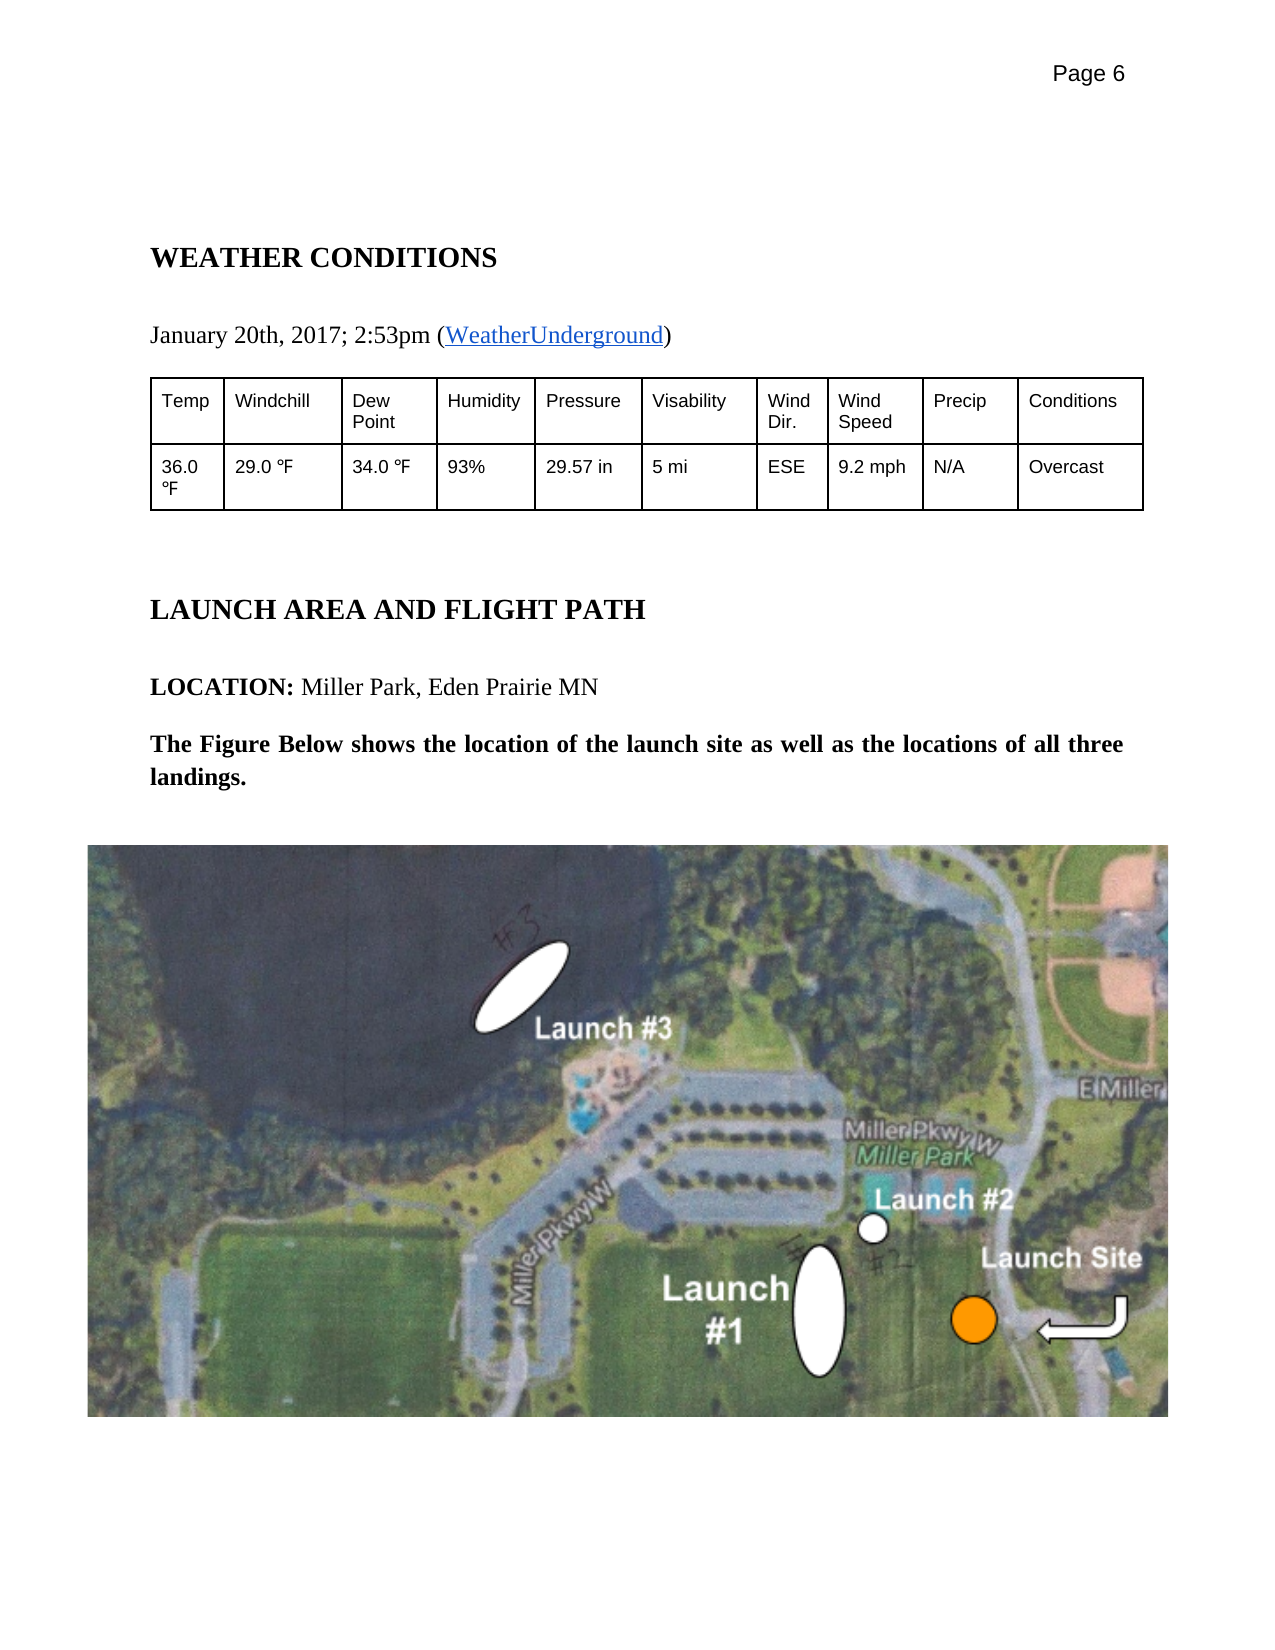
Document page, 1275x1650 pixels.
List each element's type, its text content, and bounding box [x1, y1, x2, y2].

table_header Wind Speed [829, 379, 922, 443]
table_header Pressure [536, 379, 641, 443]
table_cell N/A [924, 445, 1017, 509]
table_header Temp [152, 379, 223, 443]
table_header Wind Dir. [758, 379, 827, 443]
table_cell ESE [758, 445, 827, 509]
table_cell 29.57 in [536, 445, 641, 509]
table_cell 5 mi [643, 445, 756, 509]
table_cell Overcast [1019, 445, 1142, 509]
table_cell 29.0 ℉ [225, 445, 341, 509]
table_header Conditions [1019, 379, 1142, 443]
text LOCATION: Miller Park, Eden Prairie MN [150, 672, 1125, 700]
text The Figure Below shows the location of the launch site as well as the locations of all three landings. [150, 729, 1125, 791]
table_header Visability [643, 379, 756, 443]
table_header Dew Point [343, 379, 436, 443]
table_header Precip [924, 379, 1017, 443]
table_cell 9.2 mph [829, 445, 922, 509]
subtitle WEATHER CONDITIONS [150, 240, 1125, 274]
table_cell 93% [438, 445, 534, 509]
subtitle LAUNCH AREA AND FLIGHT PATH [150, 592, 1125, 626]
picture [87, 845, 1169, 1417]
table_header Humidity [438, 379, 534, 443]
text January 20th, 2017; 2:53pm (WeatherUnderground) [150, 320, 1125, 348]
table_cell 36.0 ℉ [152, 445, 223, 509]
table_cell 34.0 ℉ [343, 445, 436, 509]
table_header Windchill [225, 379, 341, 443]
